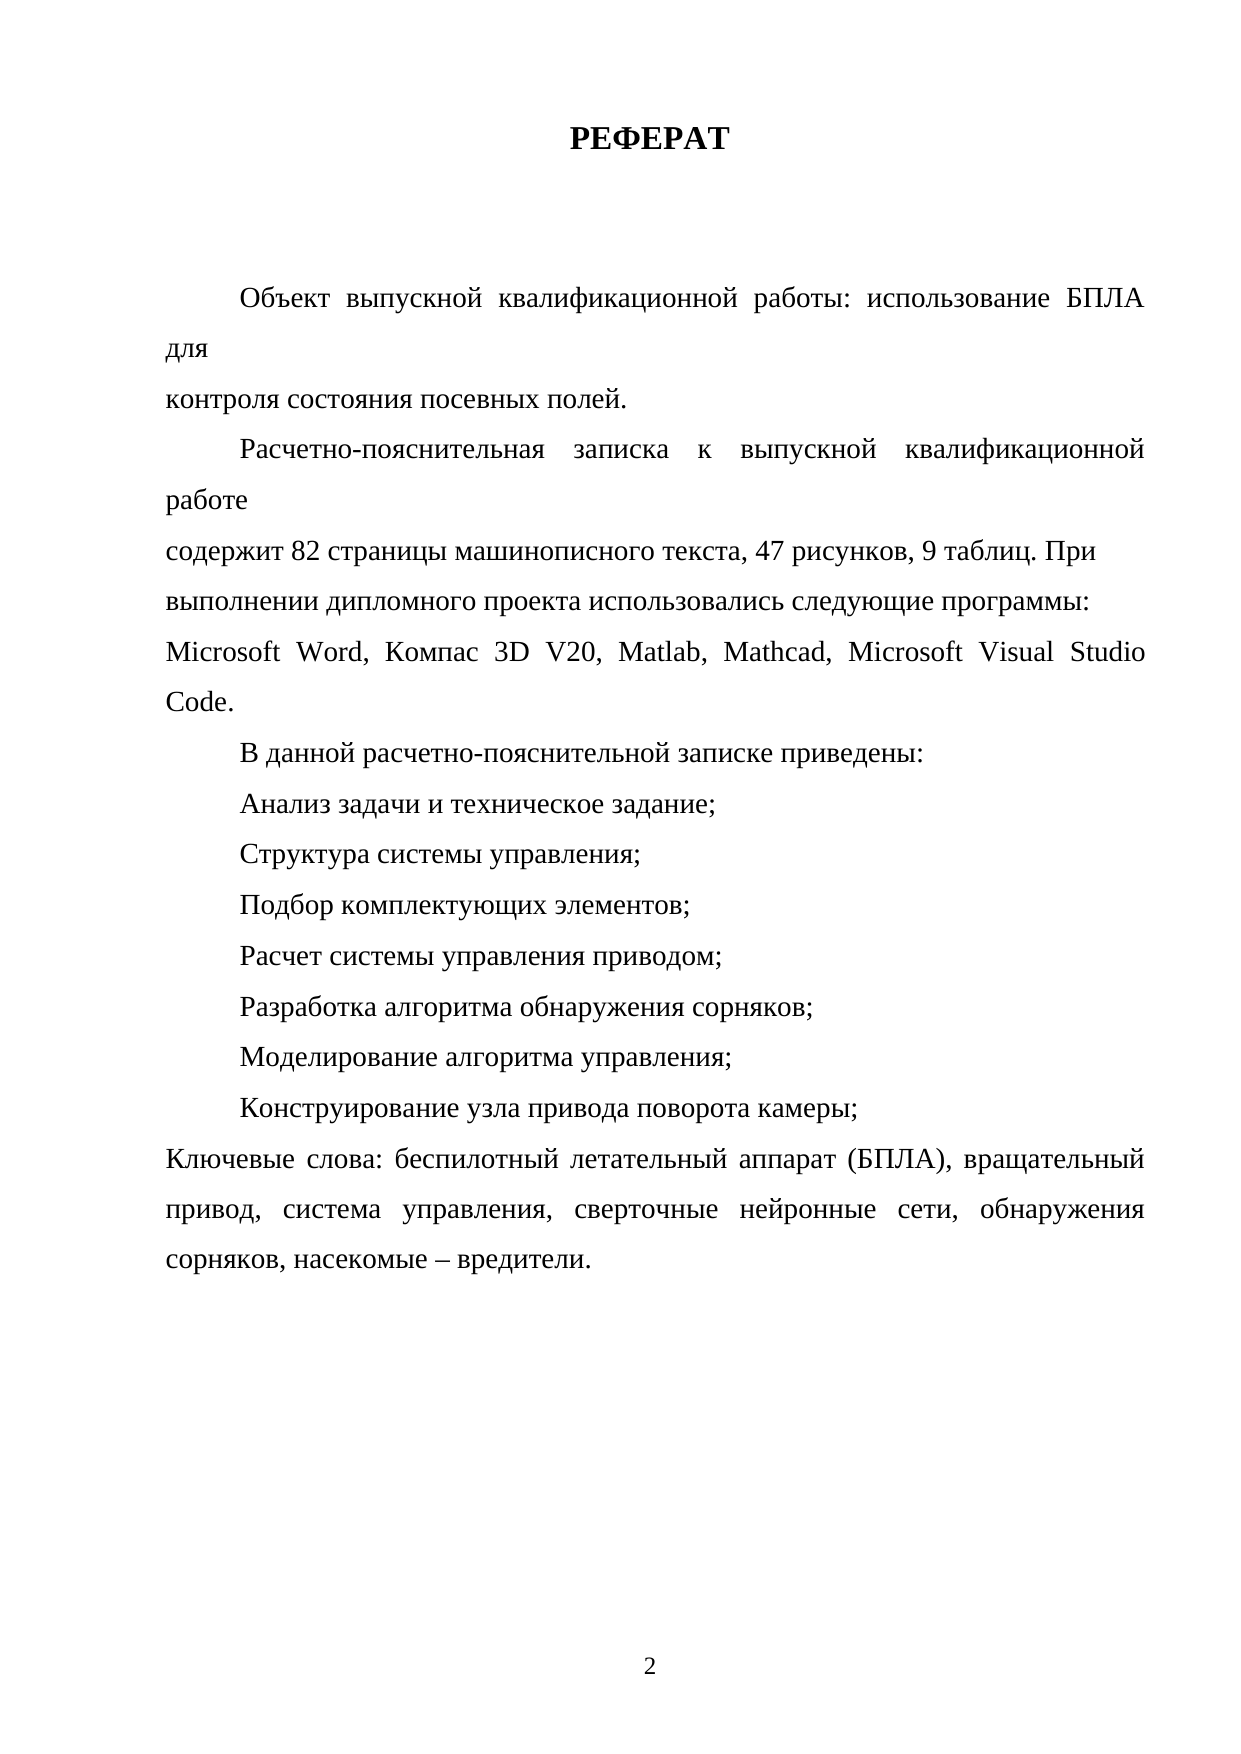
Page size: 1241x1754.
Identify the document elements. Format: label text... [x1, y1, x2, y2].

text Структура системы управления; [165, 837, 1146, 870]
text Ключевые слова: беспилотный летательный аппарат (БПЛА), вращательный привод, система управления, сверточные нейронные сети, обнаружения сорняков, насекомые – вредители. [165, 1141, 1146, 1275]
text Подбор комплектующих элементов; [165, 887, 1146, 921]
text Конструирование узла привода поворота камеры; [165, 1090, 1146, 1124]
text выполнении дипломного проекта использовались следующие программы: [165, 583, 1146, 617]
text Анализ задачи и техническое задание; [165, 786, 1146, 819]
text содержит 82 страницы машинописного текста, 47 рисунков, 9 таблиц. При [165, 533, 1146, 566]
subtitle РЕФЕРАТ [148, 118, 1152, 156]
text контроля состояния посевных полей. [165, 381, 1146, 414]
text Разработка алгоритма обнаружения сорняков; [165, 989, 1146, 1022]
text Расчет системы управления приводом; [165, 938, 1146, 972]
text Microsoft Word, Компас 3D V20, Matlab, Mathcad, Microsoft Visual Studio Code. [165, 634, 1146, 718]
text Объект выпускной квалификационной работы: использование БПЛА для [165, 280, 1146, 364]
text В данной расчетно-пояснительной записке приведены: [165, 735, 1146, 769]
text Моделирование алгоритма управления; [165, 1039, 1146, 1073]
text Расчетно-пояснительная записка к выпускной квалификационной работе [165, 432, 1146, 515]
